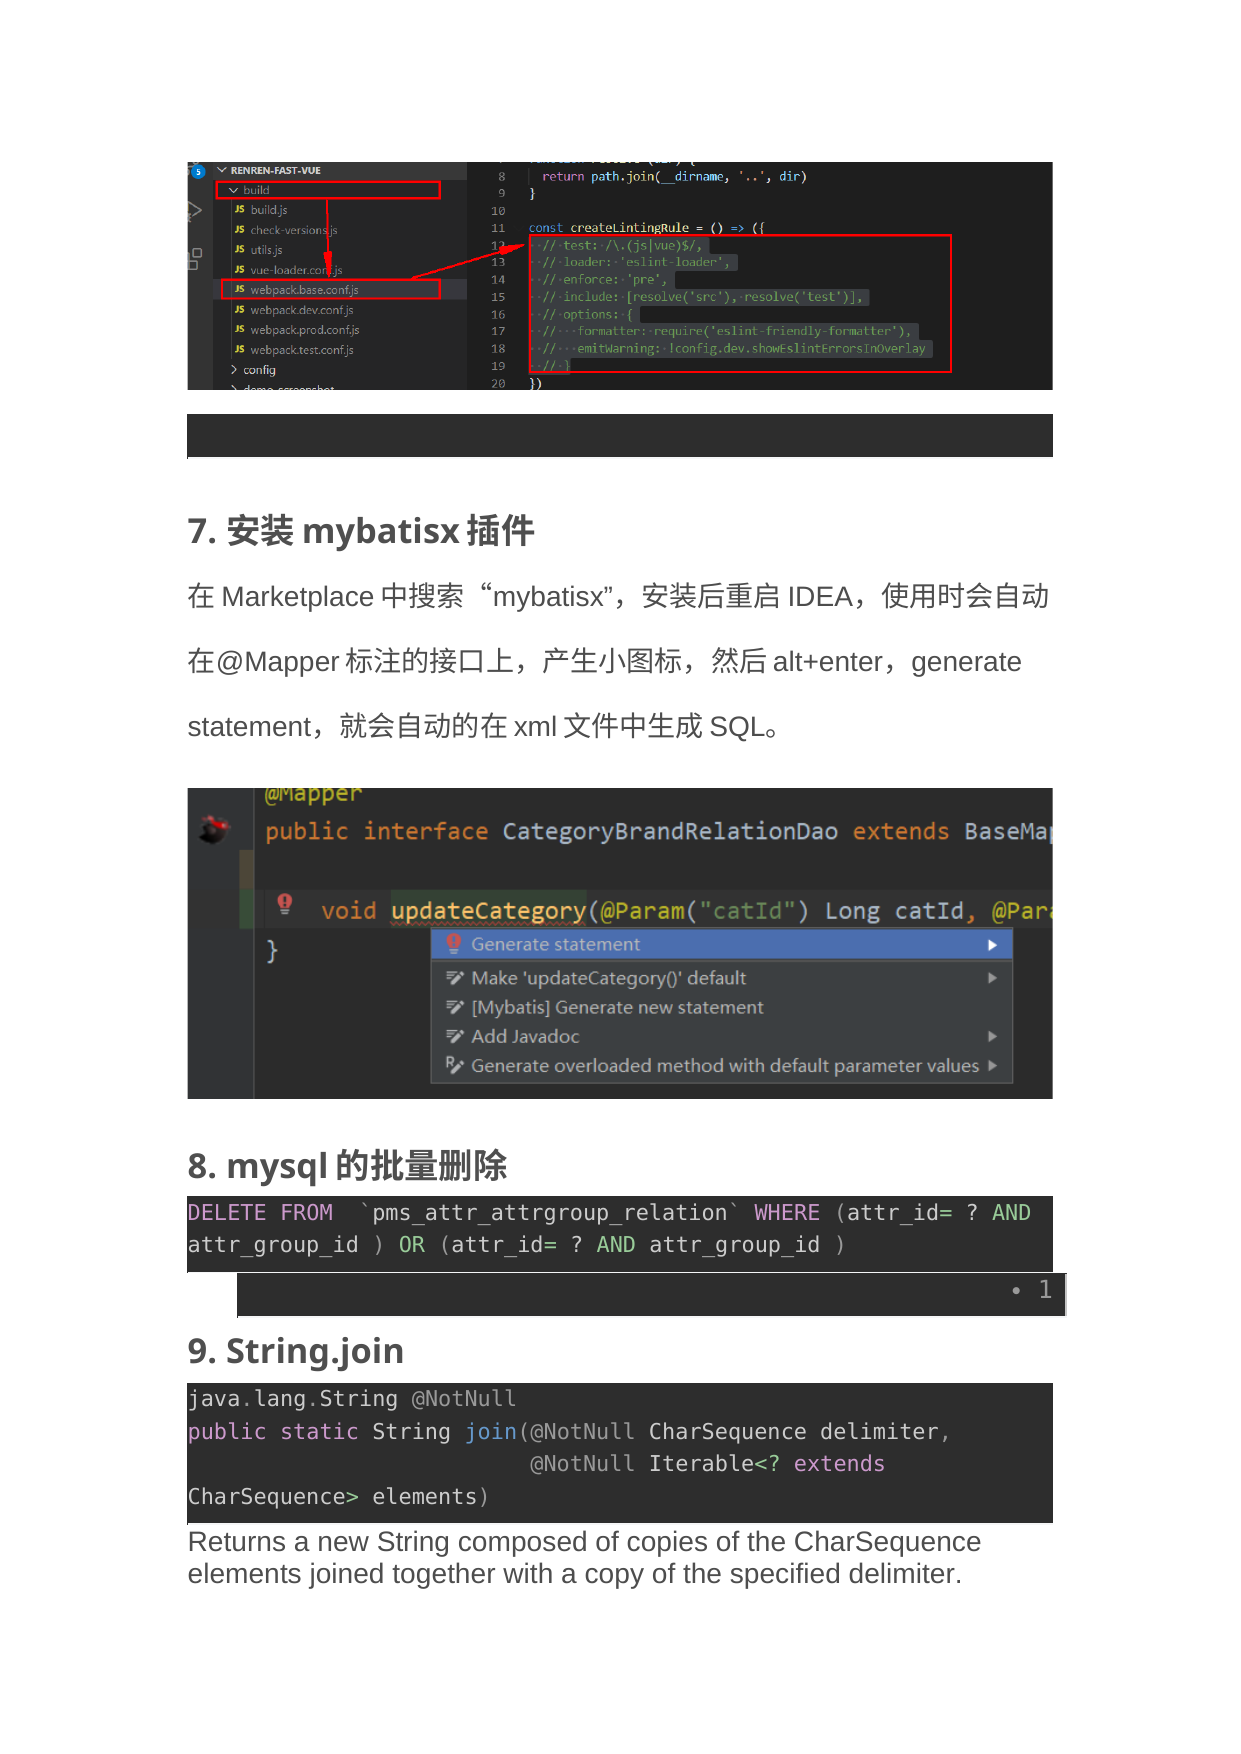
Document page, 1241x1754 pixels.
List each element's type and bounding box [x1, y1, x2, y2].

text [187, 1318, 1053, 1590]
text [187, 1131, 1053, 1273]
picture [187, 788, 1053, 1099]
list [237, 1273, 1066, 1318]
picture [187, 162, 1053, 390]
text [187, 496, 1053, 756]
